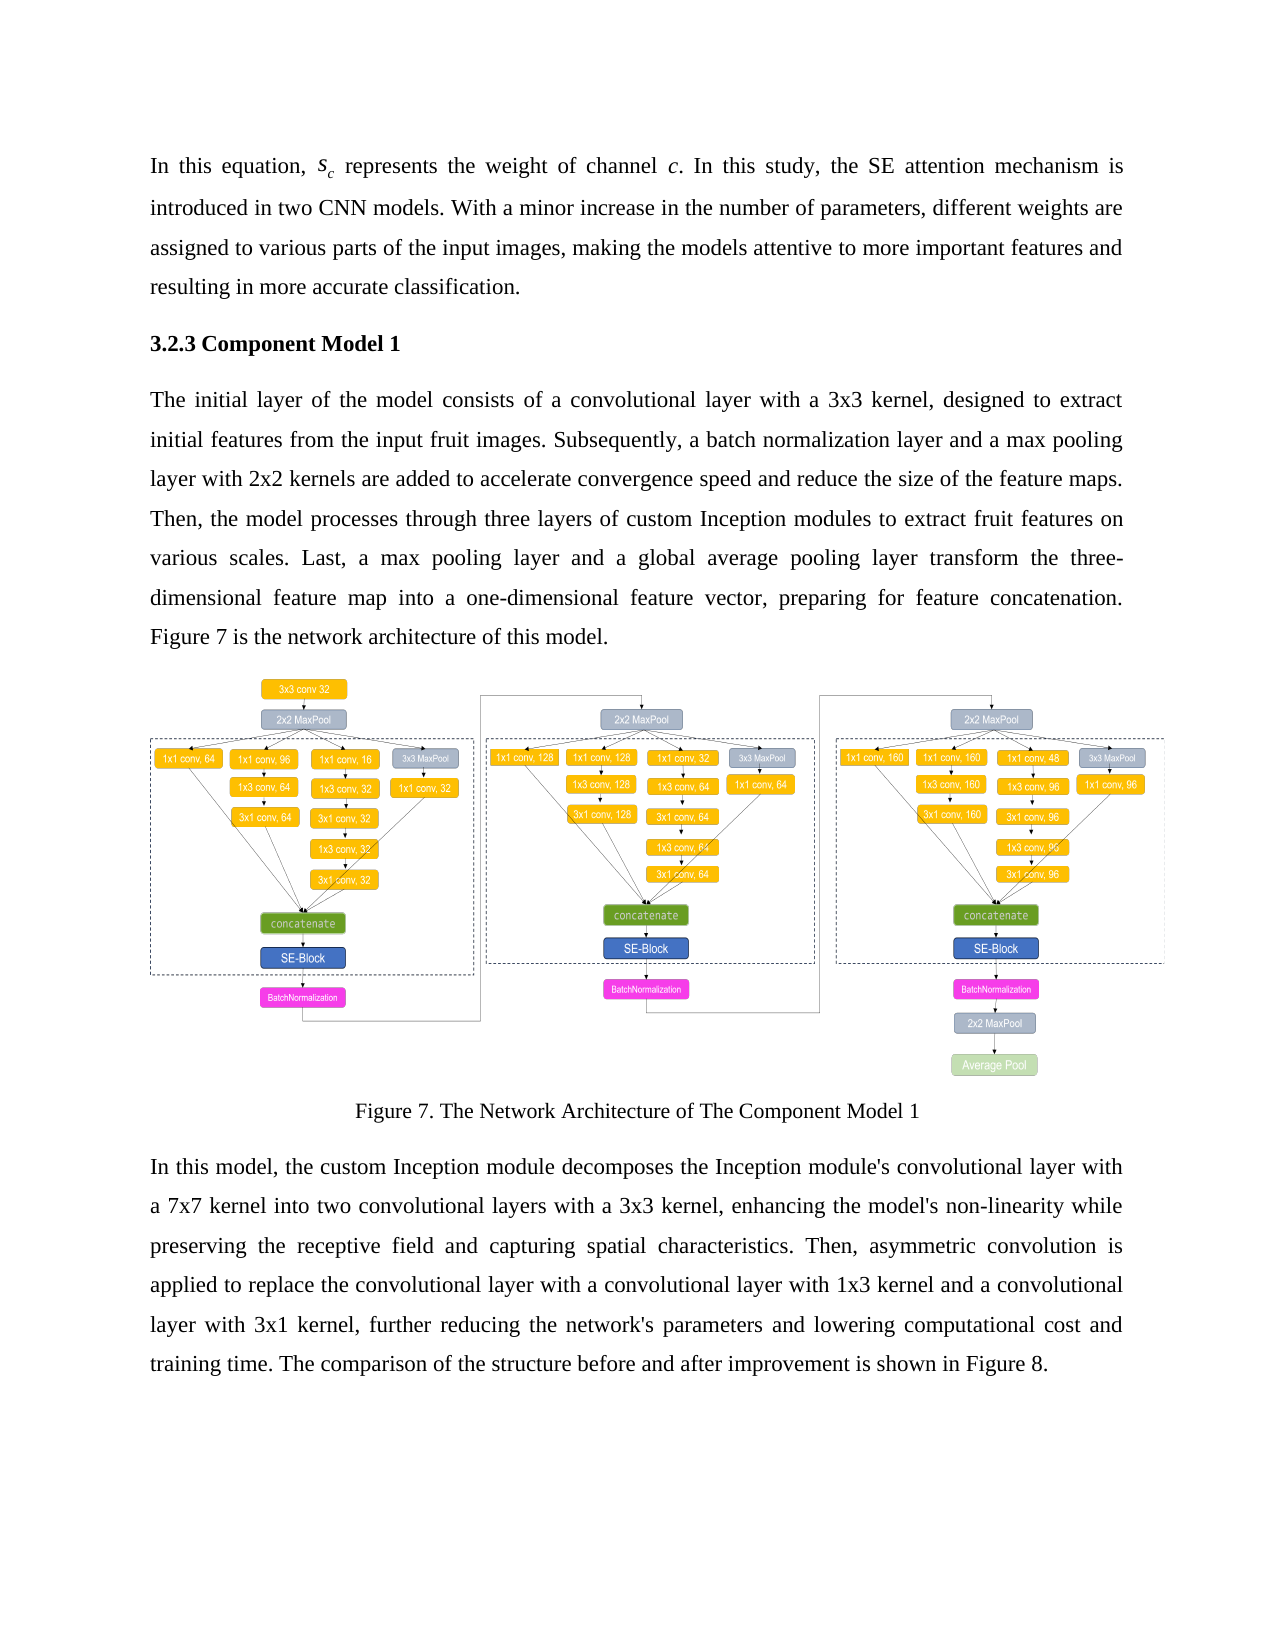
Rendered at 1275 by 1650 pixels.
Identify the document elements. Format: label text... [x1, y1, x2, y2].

text The initial layer of the model consists of a convolutional layer with a 3x3 kernel, designed to extract initial features from the input fruit images. Subsequently, a batch normalization layer and a max pooling layer with 2x2 kernels are added to accelerate convergence speed and reduce the size of the feature maps. Then, the model processes through three layers of custom Inception modules to extract fruit features on various scales. Last, a max pooling layer and a global average pooling layer transform the three-dimensional feature map into a one-dimensional feature vector, preparing for feature concatenation. Figure 7 is the network architecture of this model. [150, 387, 1125, 650]
text In this equation, represents the weight of channel c. In this study, the SE attention mechanism is introduced in two CNN models. With a minor increase in the number of parameters, different weights are assigned to various parts of the input images, making the models attentive to more important features and resulting in more accurate classification. [150, 150, 1125, 300]
text Figure 7. The Network Architecture of The Component Model 1 [150, 1098, 1125, 1124]
picture [150, 679, 1165, 1080]
text 3.2.3 Component Model 1 [150, 329, 1125, 356]
text In this model, the custom Inception module decomposes the Inception module's convolutional layer with a 7x7 kernel into two convolutional layers with a 3x3 kernel, enhancing the model's non-linearity while preserving the receptive field and capturing spatial characteristics. Then, asymmetric convolution is applied to replace the convolutional layer with a convolutional layer with 1x3 kernel and a convolutional layer with 3x1 kernel, further reducing the network's parameters and lowering computational cost and training time. The comparison of the structure before and after improvement is shown in Figure 8. [150, 1153, 1125, 1377]
